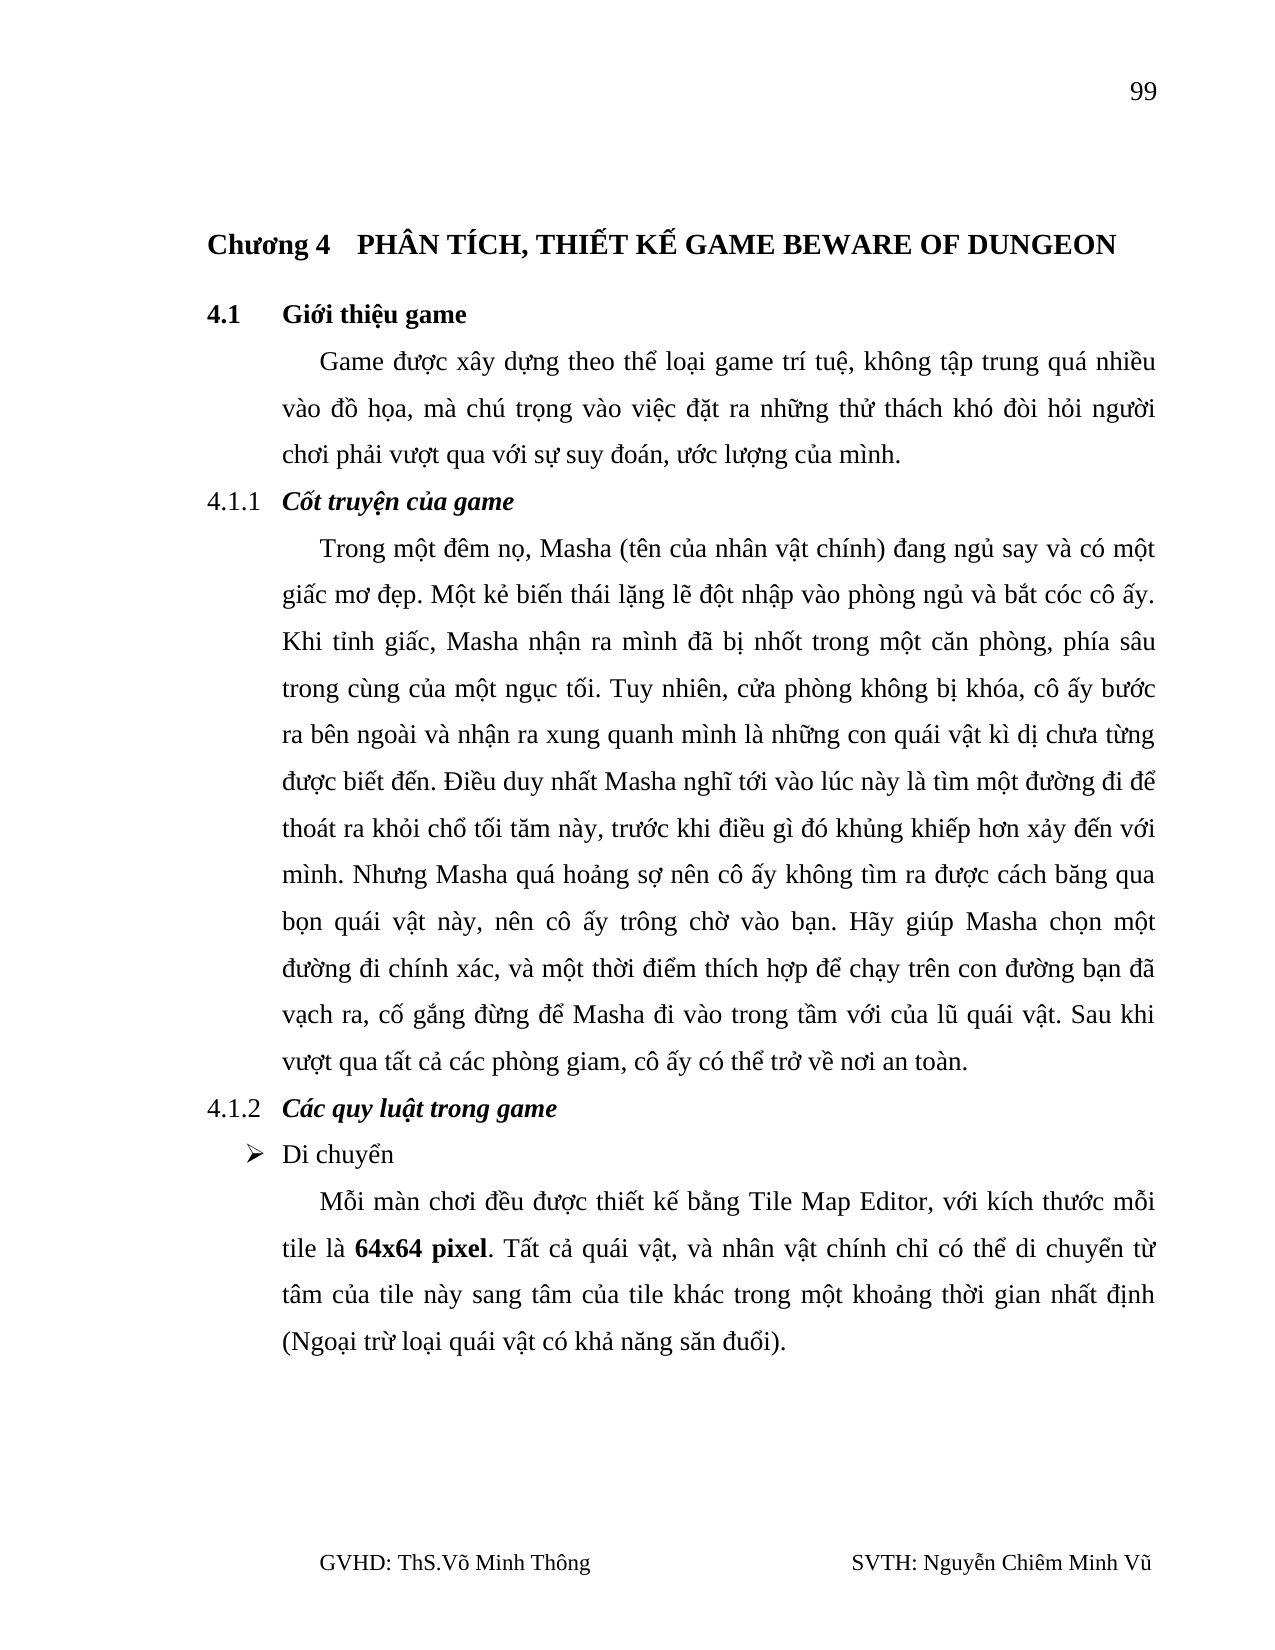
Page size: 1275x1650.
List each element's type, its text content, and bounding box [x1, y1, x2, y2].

text Trong một đêm nọ, Masha (tên của nhân vật chính) đang ngủ say và có một giấc mơ đẹp. Một kẻ biến thái lặng lẽ đột nhập vào phòng ngủ và bắt cóc cô ấy. Khi tỉnh giấc, Masha nhận ra mình đã bị nhốt trong một căn phòng, phía sâu trong cùng của một ngục tối. Tuy nhiên, cửa phòng không bị khóa, cô ấy bước ra bên ngoài và nhận ra xung quanh mình là những con quái vật kì dị chưa từng được biết đến. Điều duy nhất Masha nghĩ tới vào lúc này là tìm một đường đi để thoát ra khỏi chổ tối tăm này, trước khi điều gì đó khủng khiếp hơn xảy đến với mình. Nhưng Masha quá hoảng sợ nên cô ấy không tìm ra được cách băng qua bọn quái vật này, nên cô ấy trông chờ vào bạn. Hãy giúp Masha chọn một đường đi chính xác, và một thời điểm thích hợp để chạy trên con đường bạn đã vạch ra, cố gắng đừng để Masha đi vào trong tầm với của lũ quái vật. Sau khi vượt qua tất cả các phòng giam, cô ấy có thể trở về nơi an toàn. [282, 532, 1157, 1076]
subtitle PHÂN TÍCH, THIẾT KẾ GAME BEWARE OF DUNGEON [207, 227, 1157, 261]
subtitle Cốt truyện của game [207, 485, 1157, 516]
text Game được xây dựng theo thể loại game trí tuệ, không tập trung quá nhiều vào đồ họa, mà chú trọng vào việc đặt ra những thử thách khó đòi hỏi người chơi phải vượt qua với sự suy đoán, ước lượng của mình. [282, 345, 1157, 469]
subtitle Các quy luật trong game [207, 1092, 1157, 1123]
text Mỗi màn chơi đều được thiết kế bằng Tile Map Editor, với kích thước mỗi tile là 64x64 pixel. Tất cả quái vật, và nhân vật chính chỉ có thể di chuyển từ tâm của tile này sang tâm của tile khác trong một khoảng thời gian nhất định (Ngoại trừ loại quái vật có khả năng săn đuổi). [282, 1185, 1157, 1356]
subtitle Giới thiệu game [207, 298, 1157, 329]
list Di chuyển [244, 1138, 1157, 1169]
